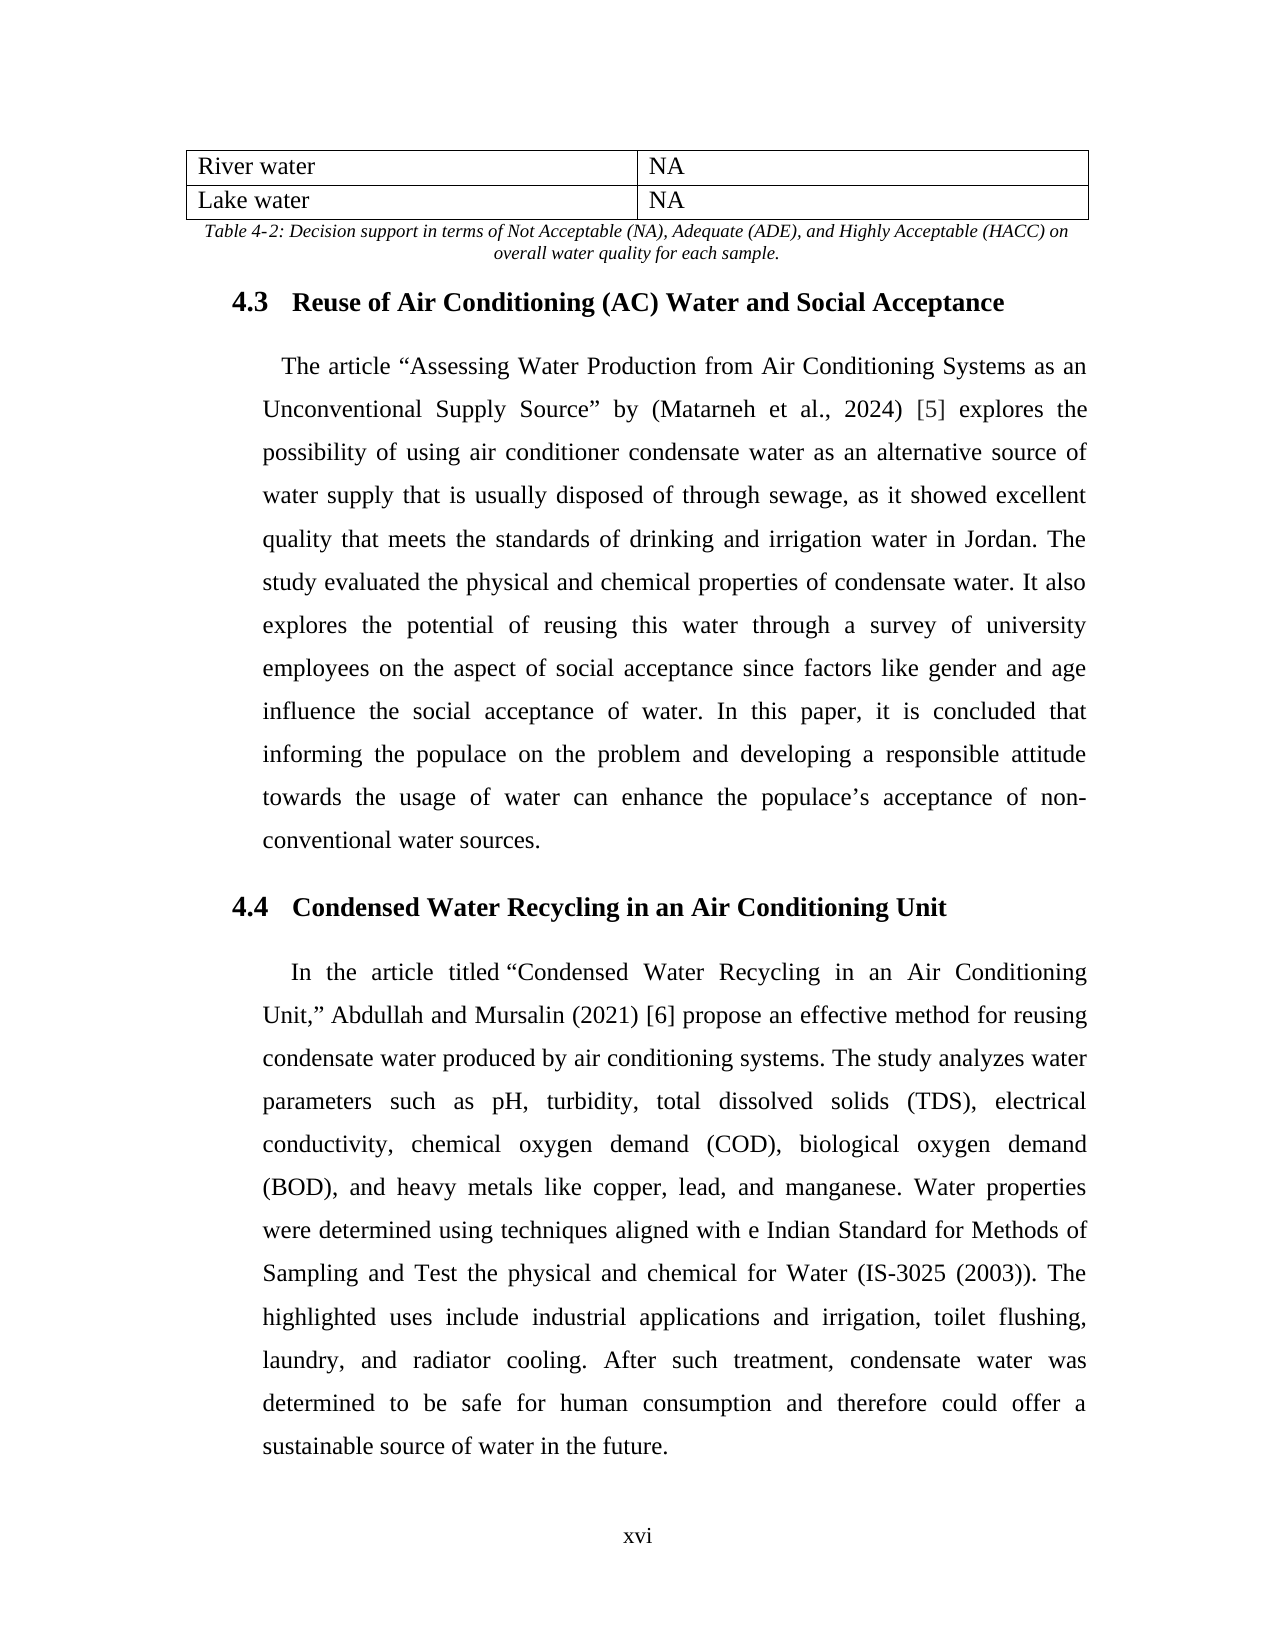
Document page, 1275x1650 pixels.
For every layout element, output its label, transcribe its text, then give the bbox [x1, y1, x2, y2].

list The article “Assessing Water Production from Air Conditioning Systems as an Unconventional Supply Source” by (Matarneh et al., 2024) [5] explores the possibility of using air conditioner condensate water as an alternative source of water supply that is usually disposed of through sewage, as it showed excellent quality that meets the standards of drinking and irrigation water in Jordan. The study evaluated the physical and chemical properties of condensate water. It also explores the potential of reusing this water through a survey of university employees on the aspect of social acceptance since factors like gender and age influence the social acceptance of water. In this paper, it is concluded that informing the populace on the problem and developing a responsible attitude towards the usage of water can enhance the populace’s acceptance of non-conventional water sources. [262, 351, 1087, 854]
table_cell River water [187, 151, 637, 184]
subtitle Reuse of Air Conditioning (AC) Water and Social Acceptance [232, 284, 1087, 318]
table_cell NA [638, 151, 1088, 184]
subtitle Condensed Water Recycling in an Air Conditioning Unit [232, 889, 1087, 923]
list In the article titled “Condensed Water Recycling in an Air Conditioning Unit,” Abdullah and Mursalin (2021) [6] propose an effective method for reusing condensate water produced by air conditioning systems. The study analyzes water parameters such as pH, turbidity, total dissolved solids (TDS), electrical conductivity, chemical oxygen demand (COD), biological oxygen demand (BOD), and heavy metals like copper, lead, and manganese. Water properties were determined using techniques aligned with e Indian Standard for Methods of Sampling and Test the physical and chemical for Water (IS-3025 (2003)). The highlighted uses include industrial applications and irrigation, toilet flushing, laundry, and radiator cooling. After such treatment, condensate water was determined to be safe for human consumption and therefore could offer a sustainable source of water in the future. [262, 957, 1087, 1460]
table_cell NA [638, 186, 1088, 219]
table_cell Lake water [187, 186, 637, 219]
